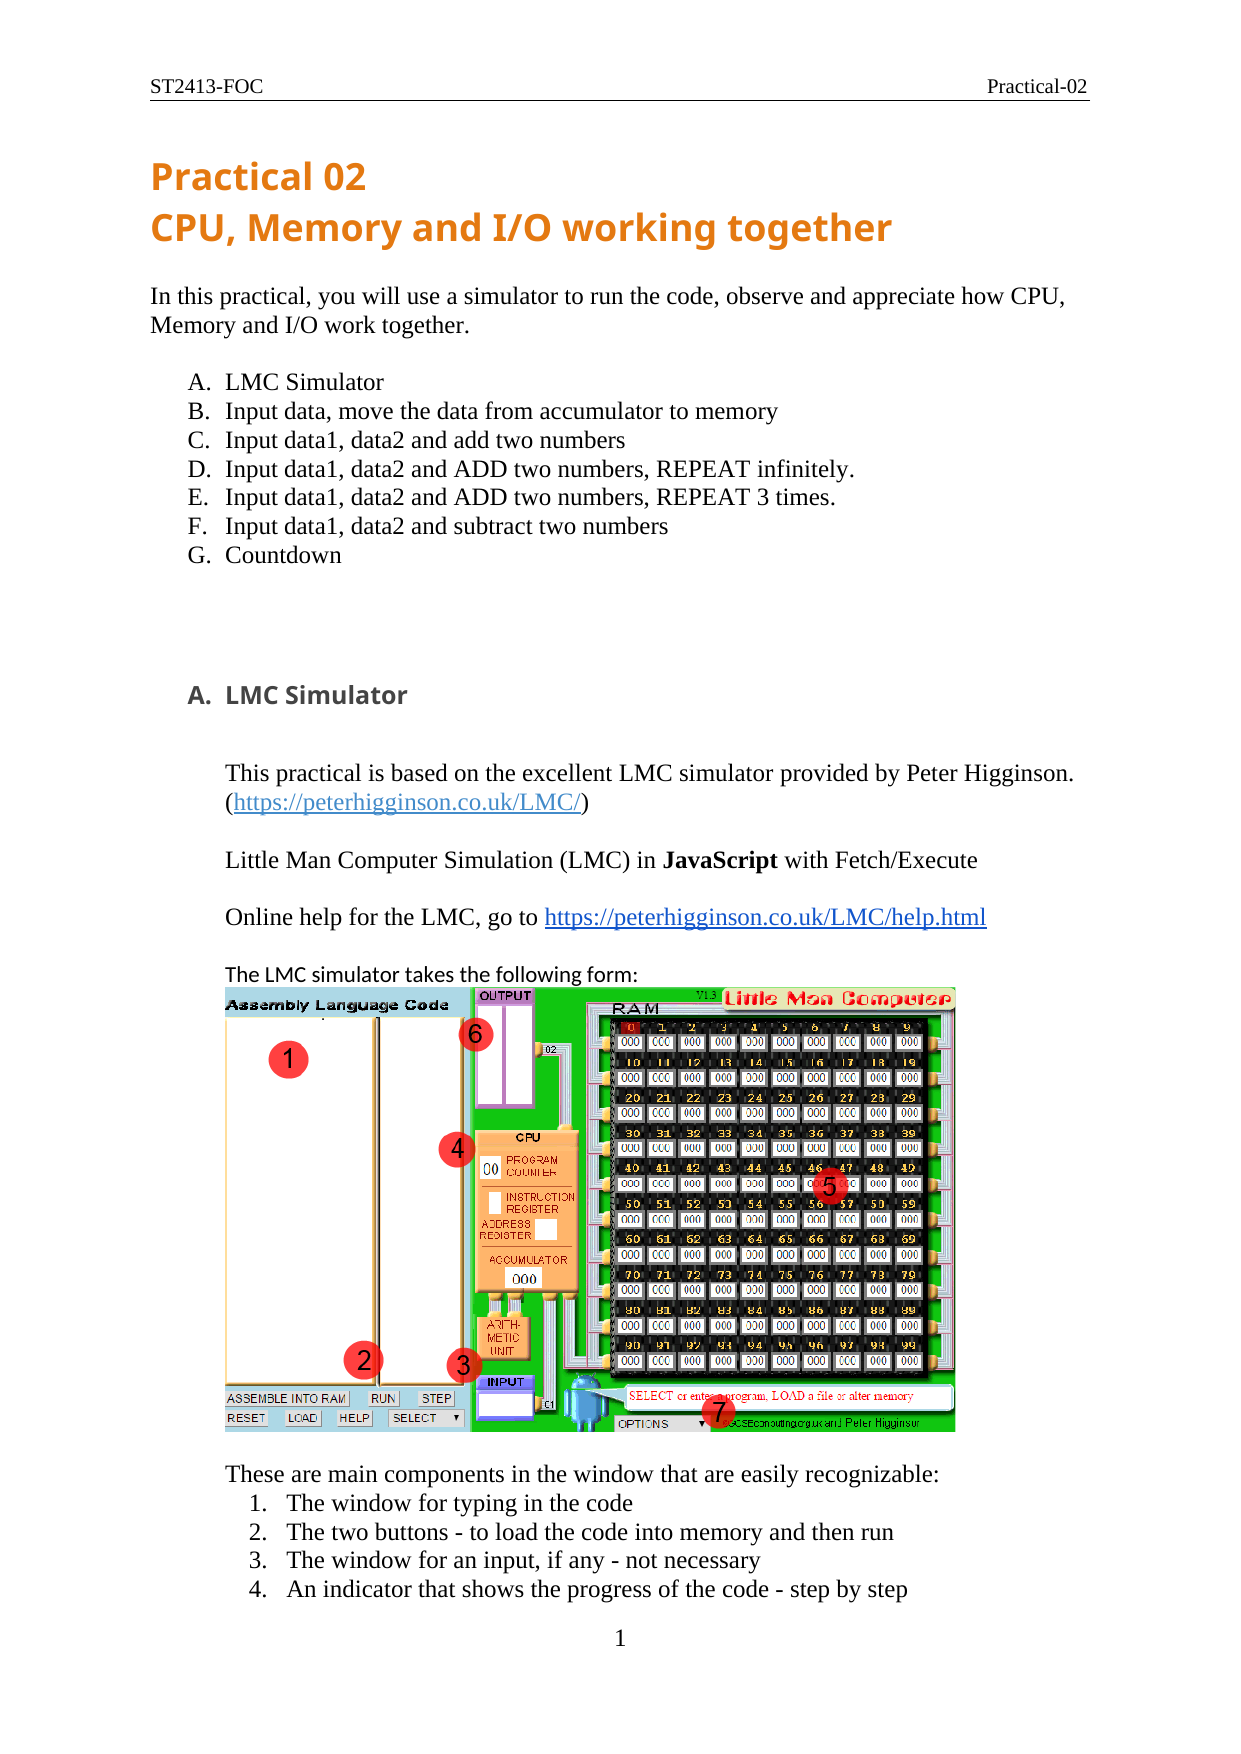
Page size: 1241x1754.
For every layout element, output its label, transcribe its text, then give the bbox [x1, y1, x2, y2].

list LMC Simulator [187, 678, 1090, 712]
list Input data, move the data from accumulator to memory [187, 396, 1090, 425]
list The window for an input, if any - not necessary [248, 1546, 1090, 1574]
picture [225, 987, 956, 1432]
text These are main components in the window that are easily recognizable: [225, 1459, 1090, 1488]
text The LMC simulator takes the following form: [225, 960, 1090, 988]
text Online help for the LMC, go to https://peterhigginson.co.uk/LMC/help.html [225, 902, 1090, 931]
text This practical is based on the excellent LMC simulator provided by Peter Higginson. [225, 758, 1090, 787]
list LMC Simulator [187, 367, 1094, 396]
text Little Man Computer Simulation (LMC) in JavaScript with Fetch/Execute [225, 845, 1090, 873]
text Practical 02 CPU, Memory and I/O working together [150, 150, 1090, 252]
list Input data1, data2 and add two numbers [187, 425, 1094, 454]
text (https://peterhigginson.co.uk/LMC/) [225, 787, 1090, 816]
list Input data1, data2 and ADD two numbers, REPEAT infinitely. [187, 454, 1090, 482]
list Input data1, data2 and ADD two numbers, REPEAT 3 times. [187, 482, 1090, 511]
list An indicator that shows the progress of the code - step by step [248, 1574, 1090, 1603]
list Input data1, data2 and subtract two numbers [187, 511, 1090, 540]
list The window for typing in the code [248, 1488, 1090, 1517]
list Countdown [187, 540, 1090, 569]
list The two buttons - to load the code into memory and then run [248, 1517, 1090, 1546]
text In this practical, you will use a simulator to run the code, observe and appreciate how CPU, Memory and I/O work together. [150, 281, 1094, 339]
